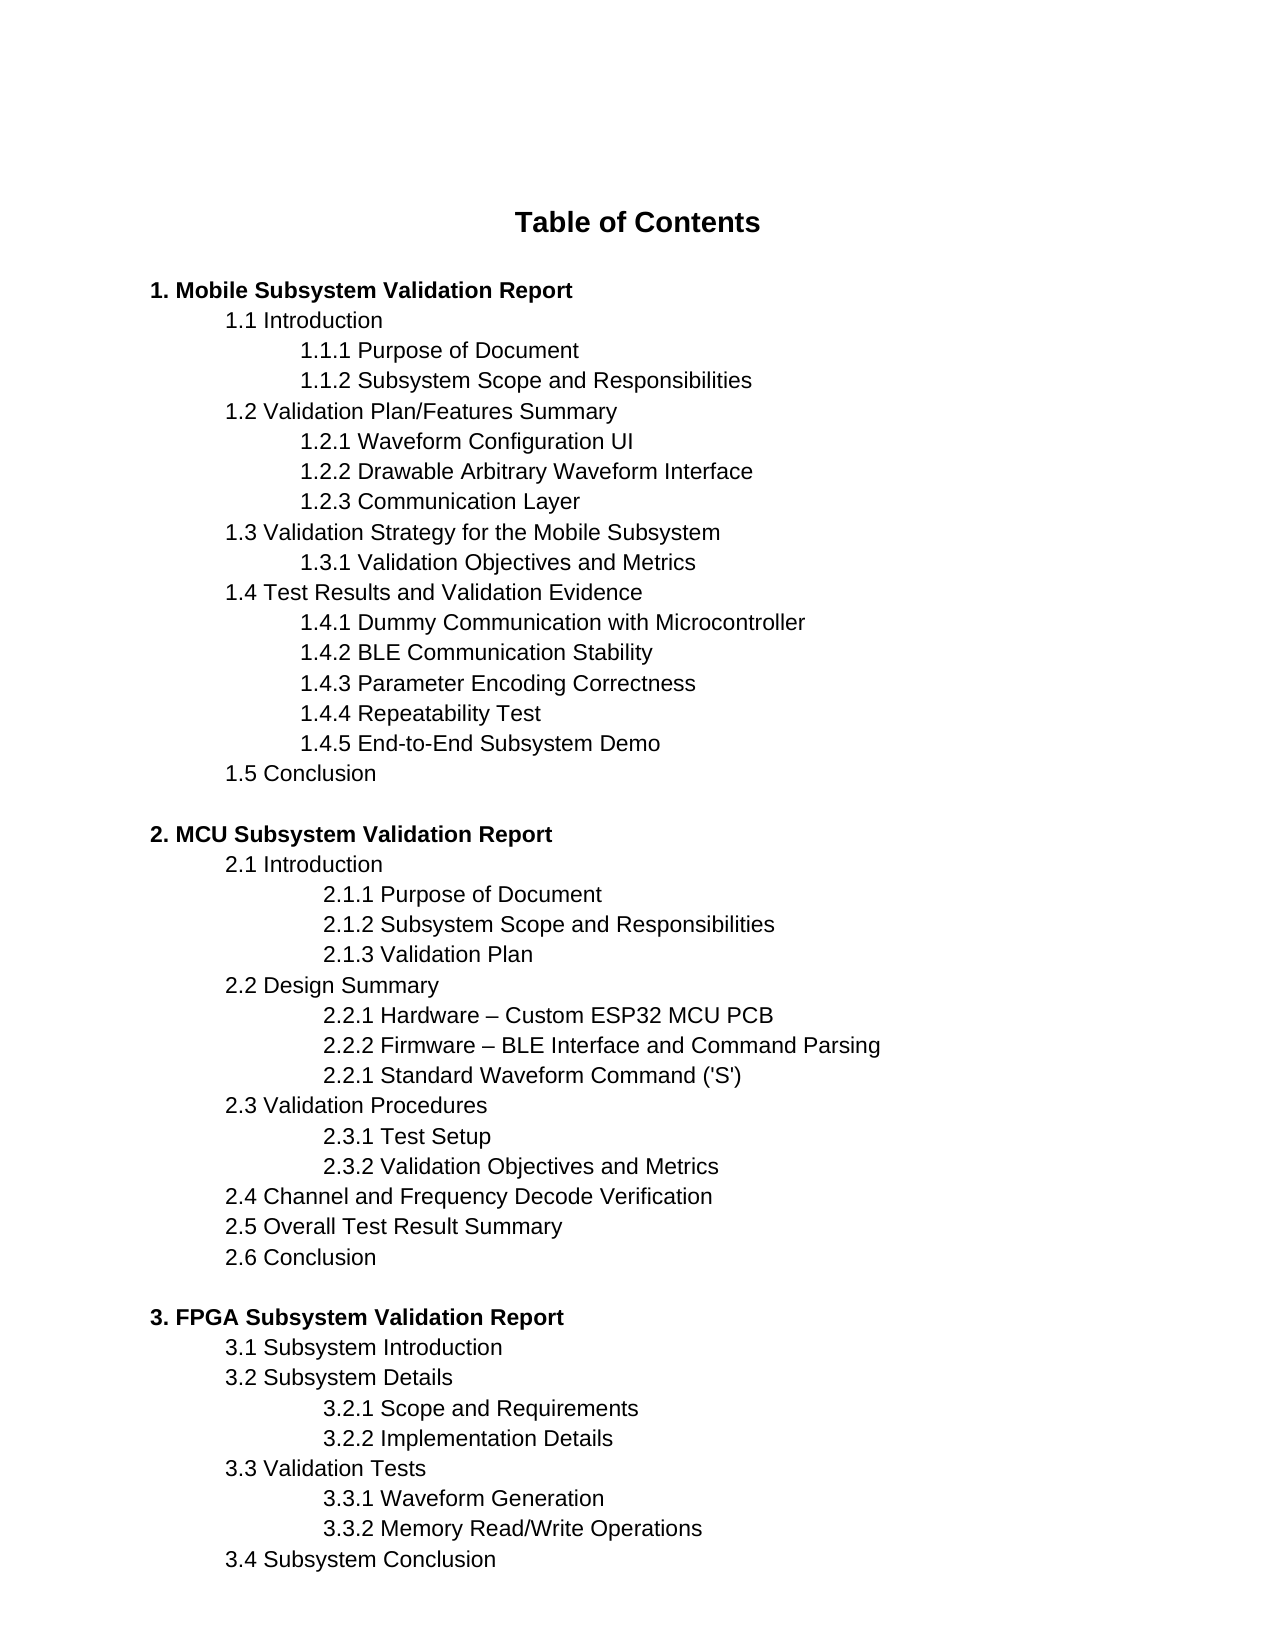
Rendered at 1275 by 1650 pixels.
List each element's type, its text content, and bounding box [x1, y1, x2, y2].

text 1.1 Introduction [150, 307, 1162, 333]
text 1.1.2 Subsystem Scope and Responsibilities [150, 367, 1162, 394]
text 2.1.2 Subsystem Scope and Responsibilities [300, 911, 1162, 938]
text 1.5 Conclusion [225, 760, 1162, 787]
text 2.6 Conclusion [225, 1243, 1162, 1270]
text 2.2.2 Firmware – BLE Interface and Command Parsing [300, 1032, 1162, 1058]
text 3.4 Subsystem Conclusion [225, 1546, 1162, 1572]
text 1.4.5 End-to-End Subsystem Demo [225, 730, 1162, 756]
text 1.4.3 Parameter Encoding Correctness [225, 669, 1162, 696]
text 1. Mobile Subsystem Validation Report [150, 277, 1162, 303]
text 3.2.1 Scope and Requirements [300, 1394, 1162, 1421]
text 3.2.2 Implementation Details [300, 1425, 1162, 1451]
text 1.3.1 Validation Objectives and Metrics [150, 549, 1162, 575]
text 3.2 Subsystem Details [225, 1364, 1162, 1391]
text 1.2.2 Drawable Arbitrary Waveform Interface [150, 458, 1162, 484]
text 1.4 Test Results and Validation Evidence [225, 579, 1162, 605]
text 1.2.1 Waveform Configuration UI [150, 428, 1162, 454]
text 3.3.1 Waveform Generation [300, 1485, 1162, 1512]
text 2.3.1 Test Setup [300, 1123, 1162, 1149]
text 2.1 Introduction [225, 851, 1162, 877]
text 2.2.1 Hardware – Custom ESP32 MCU PCB [300, 1002, 1162, 1028]
text 2.3 Validation Procedures [225, 1092, 1162, 1119]
text 3. FPGA Subsystem Validation Report [150, 1304, 1162, 1330]
text 1.3 Validation Strategy for the Mobile Subsystem [150, 518, 1162, 545]
text 2.1.1 Purpose of Document [300, 881, 1162, 907]
text 1.4.1 Dummy Communication with Microcontroller [225, 609, 1162, 636]
text 2.1.3 Validation Plan [300, 941, 1162, 968]
text 1.4.4 Repeatability Test [225, 700, 1162, 726]
text 3.3 Validation Tests [225, 1455, 1162, 1481]
text 2.3.2 Validation Objectives and Metrics [300, 1153, 1162, 1179]
text 2.2 Design Summary [225, 972, 1162, 998]
text 1.1.1 Purpose of Document [150, 337, 1162, 364]
text Table of Contents [336, 205, 939, 238]
text 3.3.2 Memory Read/Write Operations [300, 1515, 1162, 1542]
text 2.2.1 Standard Waveform Command ('S') [300, 1062, 1162, 1089]
text 2. MCU Subsystem Validation Report [150, 821, 1162, 847]
text 1.4.2 BLE Communication Stability [225, 639, 1162, 666]
text 2.5 Overall Test Result Summary [225, 1213, 1162, 1240]
text 2.4 Channel and Frequency Decode Verification [225, 1183, 1162, 1209]
text 3.1 Subsystem Introduction [225, 1334, 1162, 1361]
text 1.2 Validation Plan/Features Summary [150, 398, 1162, 424]
text 1.2.3 Communication Layer [150, 488, 1162, 515]
